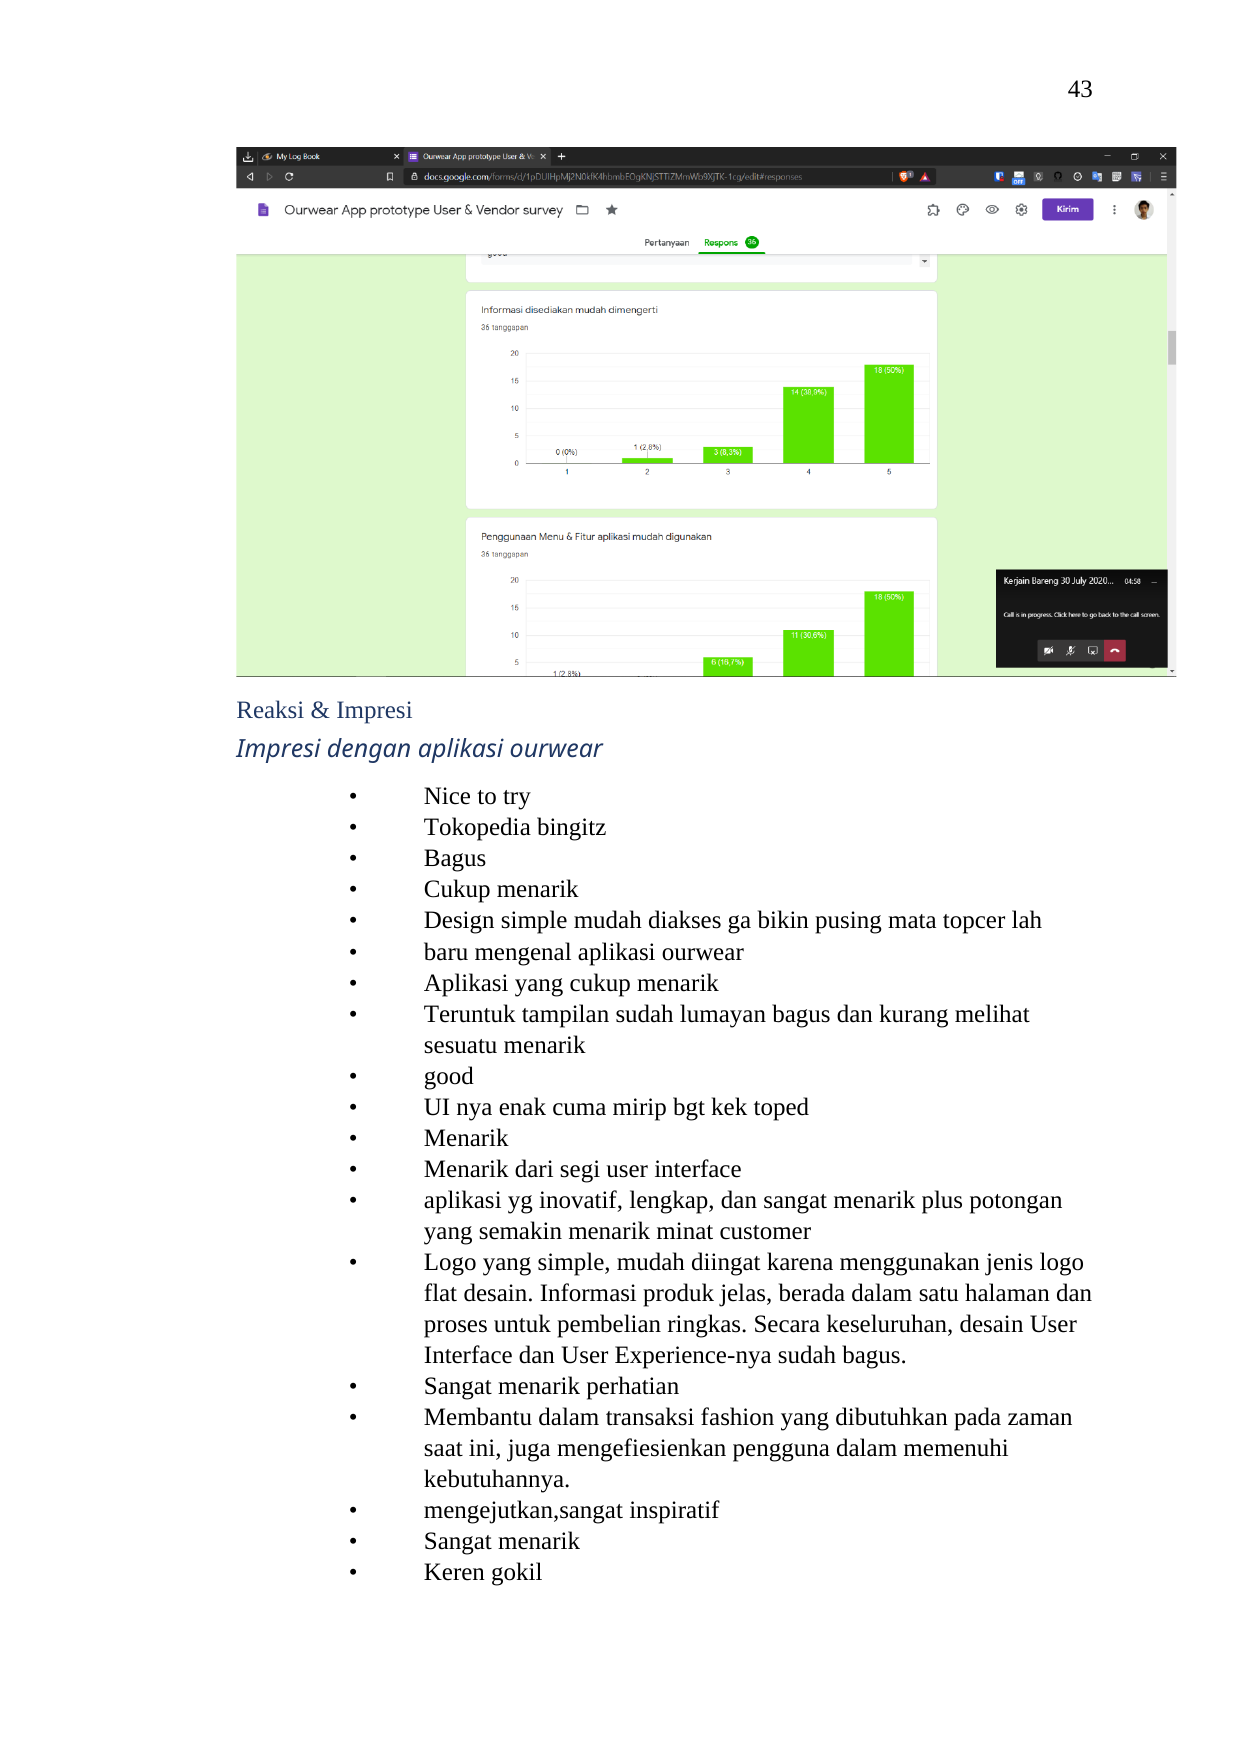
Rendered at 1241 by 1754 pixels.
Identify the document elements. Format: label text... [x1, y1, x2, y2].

list Menarik dari segi user interface [349, 1154, 1092, 1183]
list good [349, 1061, 1092, 1089]
list Bagus [349, 843, 1092, 872]
list UI nya enak cuma mirip bgt kek toped [349, 1092, 1092, 1121]
list Cukup menarik [349, 874, 1092, 903]
subtitle Impresi dengan aplikasi ourwear [236, 730, 1092, 764]
list baru mengenal aplikasi ourwear [349, 937, 1092, 965]
list Sangat menarik perhatian [349, 1371, 1092, 1400]
list Aplikasi yang cukup menarik [349, 968, 1092, 996]
list aplikasi yg inovatif, lengkap, dan sangat menarik plus potongan yang semakin menarik minat customer [349, 1185, 1092, 1245]
list Sangat menarik [349, 1526, 1092, 1555]
list Teruntuk tampilan sudah lumayan bagus dan kurang melihat sesuatu menarik [349, 999, 1092, 1058]
picture [236, 147, 1177, 677]
list Keren gokil [349, 1557, 1092, 1586]
list mengejutkan,sangat inspiratif [349, 1495, 1092, 1524]
list Logo yang simple, mudah diingat karena menggunakan jenis logo flat desain. Informasi produk jelas, berada dalam satu halaman dan proses untuk pembelian ringkas. Secara keseluruhan, desain User Interface dan User Experience-nya sudah bagus. [349, 1247, 1092, 1369]
list Menarik [349, 1123, 1092, 1152]
subtitle Reaksi & Impresi [236, 695, 1092, 724]
list Membantu dalam transaksi fashion yang dibutuhkan pada zaman saat ini, juga mengefiesienkan pengguna dalam memenuhi kebutuhannya. [349, 1402, 1092, 1493]
list Nice to try [349, 781, 1092, 810]
list Tokopedia bingitz [349, 812, 1092, 841]
list Design simple mudah diakses ga bikin pusing mata topcer lah [349, 906, 1092, 934]
